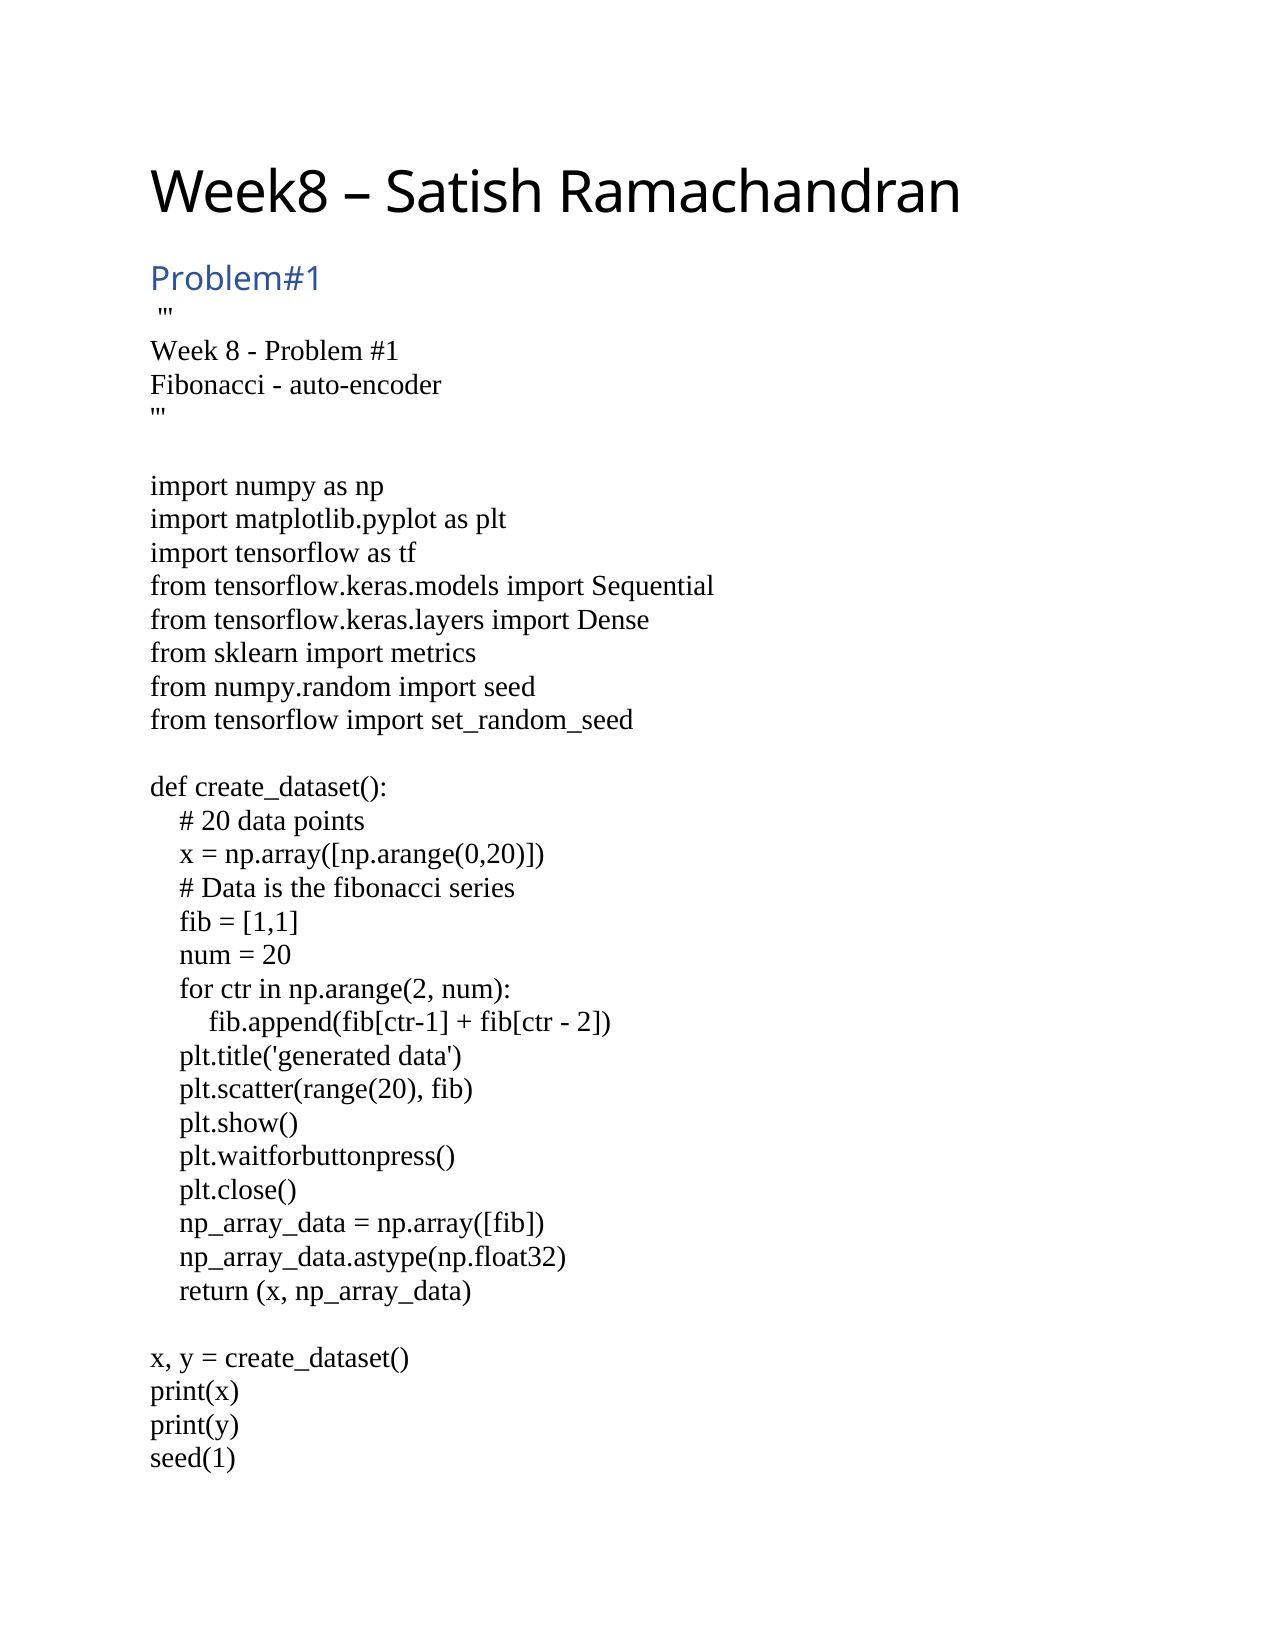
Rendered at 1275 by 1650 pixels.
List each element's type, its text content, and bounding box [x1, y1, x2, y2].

text plt.show() [150, 1105, 1125, 1138]
text from sklearn import metrics [150, 635, 1125, 669]
text for ctr in np.arange(2, num): [150, 971, 1125, 1004]
text from numpy.random import seed [150, 669, 1125, 702]
text plt.scatter(range(20), fib) [150, 1071, 1125, 1105]
text from tensorflow import set_random_seed [150, 702, 1125, 736]
text Week 8 - Problem #1 [150, 333, 1125, 367]
text import tensorflow as tf [150, 535, 1125, 568]
text Fibonacci - auto-encoder [150, 367, 1125, 401]
text print(x) [150, 1373, 1125, 1407]
text np_array_data = np.array([fib]) [150, 1206, 1125, 1239]
text plt.waitforbuttonpress() [150, 1138, 1125, 1172]
subtitle Problem#1 [150, 254, 1125, 300]
text # Data is the fibonacci series [150, 870, 1125, 904]
title Week8 – Satish Ramachandran [150, 150, 1125, 229]
text plt.title('generated data') [150, 1038, 1125, 1071]
text import numpy as np [150, 468, 1125, 501]
text from tensorflow.keras.models import Sequential [150, 568, 1125, 602]
text num = 20 [150, 937, 1125, 971]
text import matplotlib.pyplot as plt [150, 501, 1125, 535]
text ''' [150, 401, 1125, 434]
text from tensorflow.keras.layers import Dense [150, 602, 1125, 635]
text print(y) [150, 1407, 1125, 1440]
text return (x, np_array_data) [150, 1273, 1125, 1306]
text np_array_data.astype(np.float32) [150, 1239, 1125, 1273]
text fib.append(fib[ctr-1] + fib[ctr - 2]) [150, 1004, 1125, 1038]
text seed(1) [150, 1440, 1125, 1474]
text x, y = create_dataset() [150, 1340, 1125, 1373]
text plt.close() [150, 1172, 1125, 1206]
text def create_dataset(): [150, 769, 1125, 803]
text ''' [150, 300, 1125, 333]
text x = np.array([np.arange(0,20)]) [150, 837, 1125, 870]
text # 20 data points [150, 803, 1125, 837]
text fib = [1,1] [150, 904, 1125, 937]
